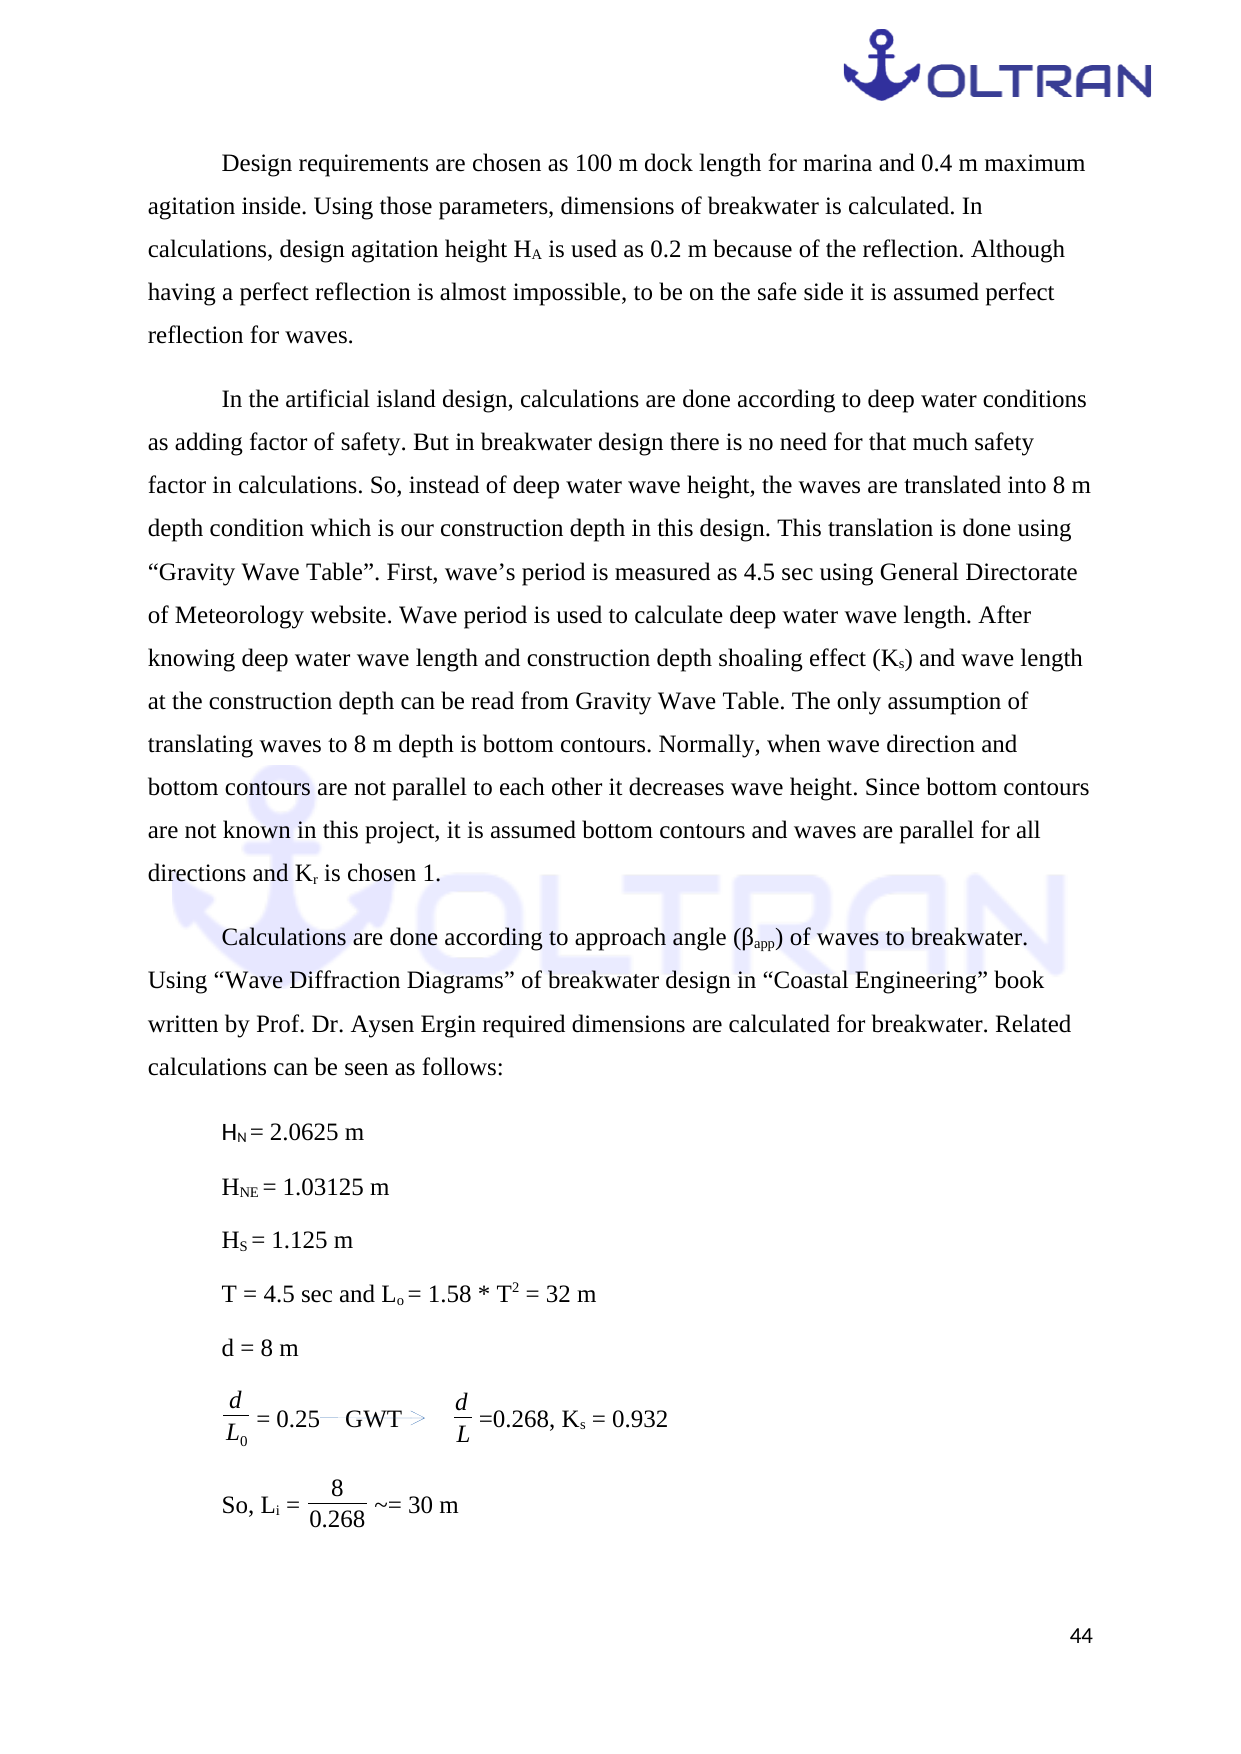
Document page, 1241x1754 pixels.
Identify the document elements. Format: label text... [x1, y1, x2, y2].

text T = 4.5 sec and Lo = 1.58 * T2 = 32 m [148, 1279, 1093, 1308]
text Calculations are done according to approach angle (βapp) of waves to breakwater. Using “Wave Diffraction Diagrams” of breakwater design in “Coastal Engineering” book written by Prof. Dr. Aysen Ergin required dimensions are calculated for breakwater. Related calculations can be seen as follows: [148, 922, 1093, 1081]
text = 0.25 GWT =0.268, Ks = 0.932 [148, 1387, 1093, 1450]
picture [843, 29, 1152, 101]
text HS = 1.125 m [148, 1225, 1093, 1254]
text In the artificial island design, calculations are done according to deep water conditions as adding factor of safety. But in breakwater design there is no need for that much safety factor in calculations. So, instead of deep water wave height, the waves are translated into 8 m depth condition which is our construction depth in this design. This translation is done using “Gravity Wave Table”. First, wave’s period is measured as 4.5 sec using General Directorate of Meteorology website. Wave period is used to calculate deep water wave length. After knowing deep water wave length and construction depth shoaling effect (Ks) and wave length at the construction depth can be read from Gravity Wave Table. The only assumption of translating waves to 8 m depth is bottom contours. Normally, when wave direction and bottom contours are not parallel to each other it decreases wave height. Since bottom contours are not known in this project, it is assumed bottom contours and waves are parallel for all directions and Kr is chosen 1. [148, 384, 1093, 887]
text d = 8 m [148, 1333, 1093, 1362]
text HN = 2.0625 m [148, 1116, 1093, 1146]
text Design requirements are chosen as 100 m dock length for marina and 0.4 m maximum agitation inside. Using those parameters, dimensions of breakwater is calculated. In calculations, design agitation height HA is used as 0.2 m because of the reflection. Although having a perfect reflection is almost impossible, to be on the safe side it is assumed perfect reflection for waves. [148, 148, 1093, 349]
text HNE = 1.03125 m [148, 1172, 1093, 1200]
text So, Li = ~= 30 m [148, 1475, 1093, 1534]
